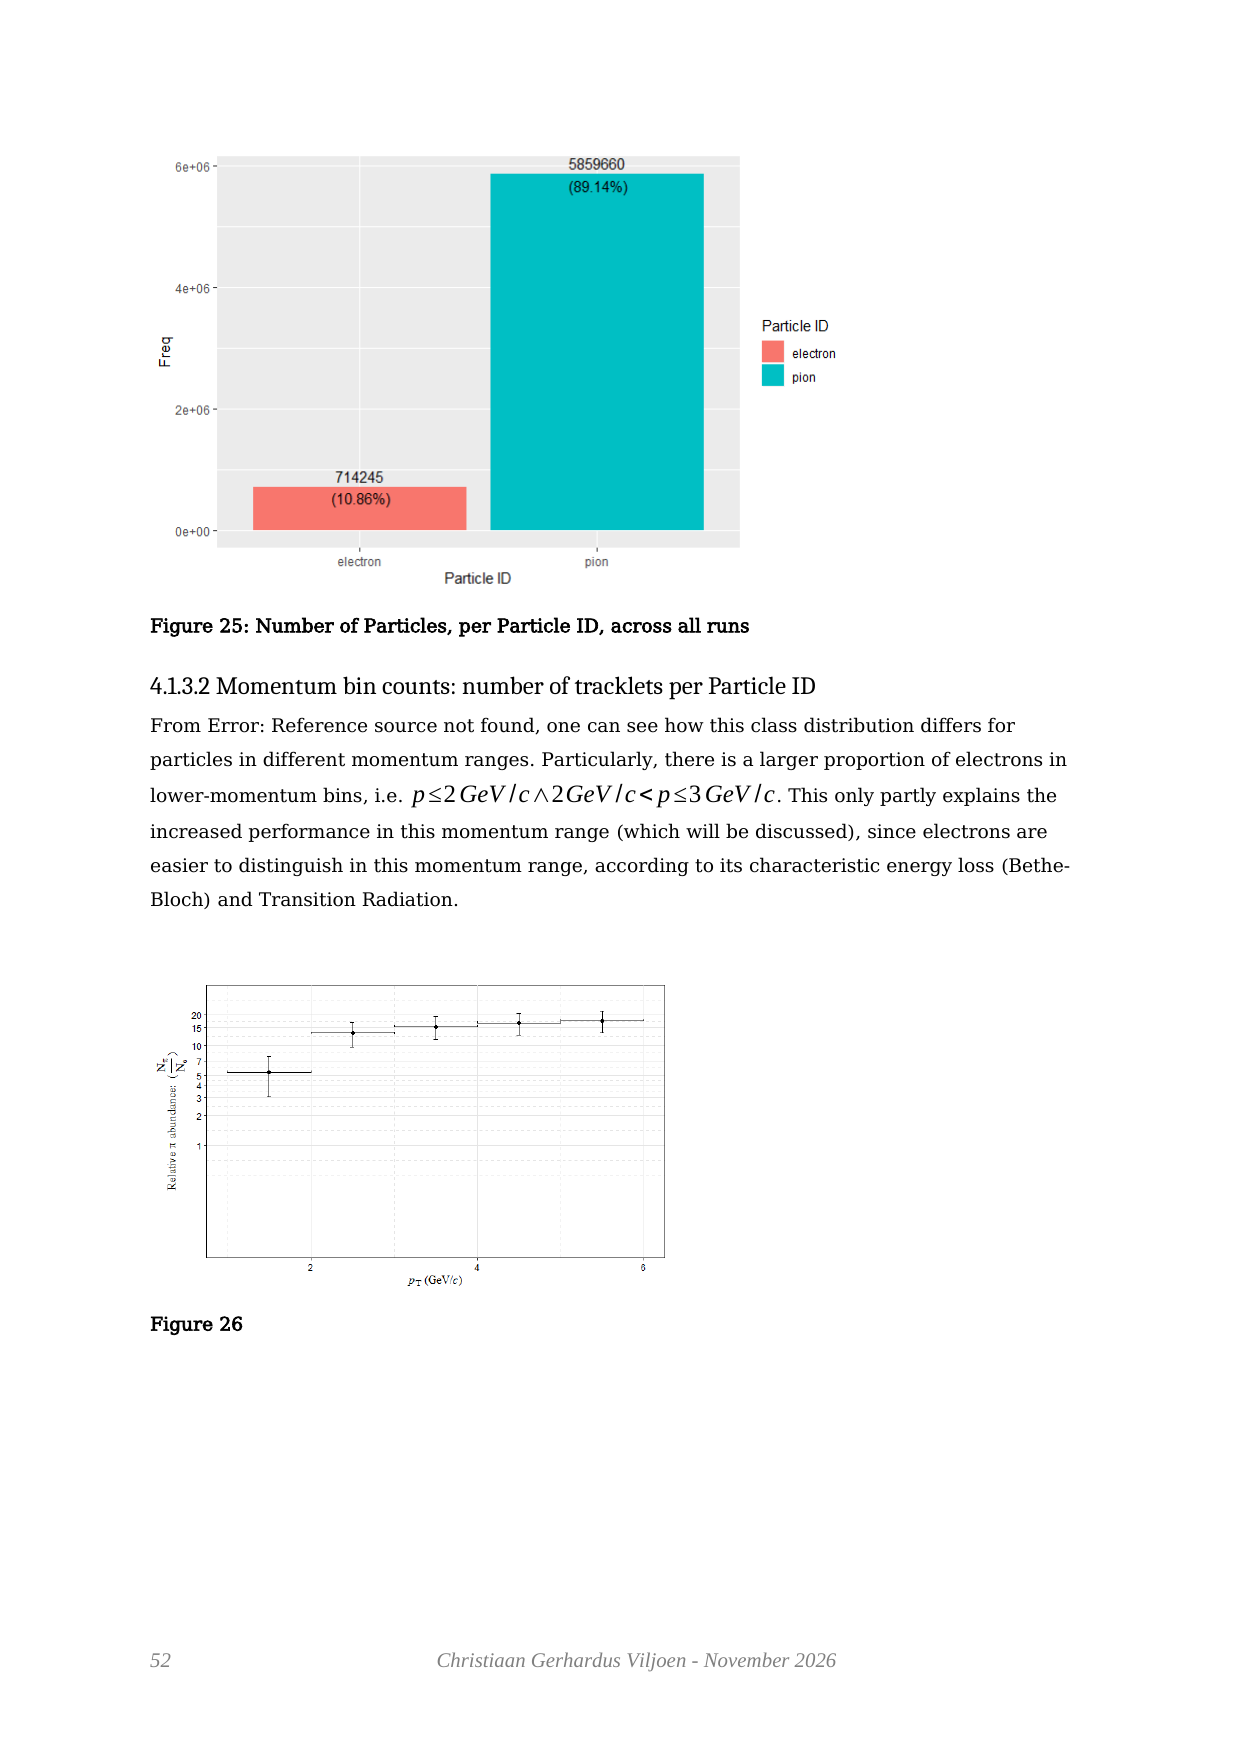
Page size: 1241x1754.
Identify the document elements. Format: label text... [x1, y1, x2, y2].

picture [150, 971, 670, 1293]
picture [150, 150, 851, 594]
subtitle Momentum bin counts: number of tracklets per Particle ID [150, 672, 1090, 701]
